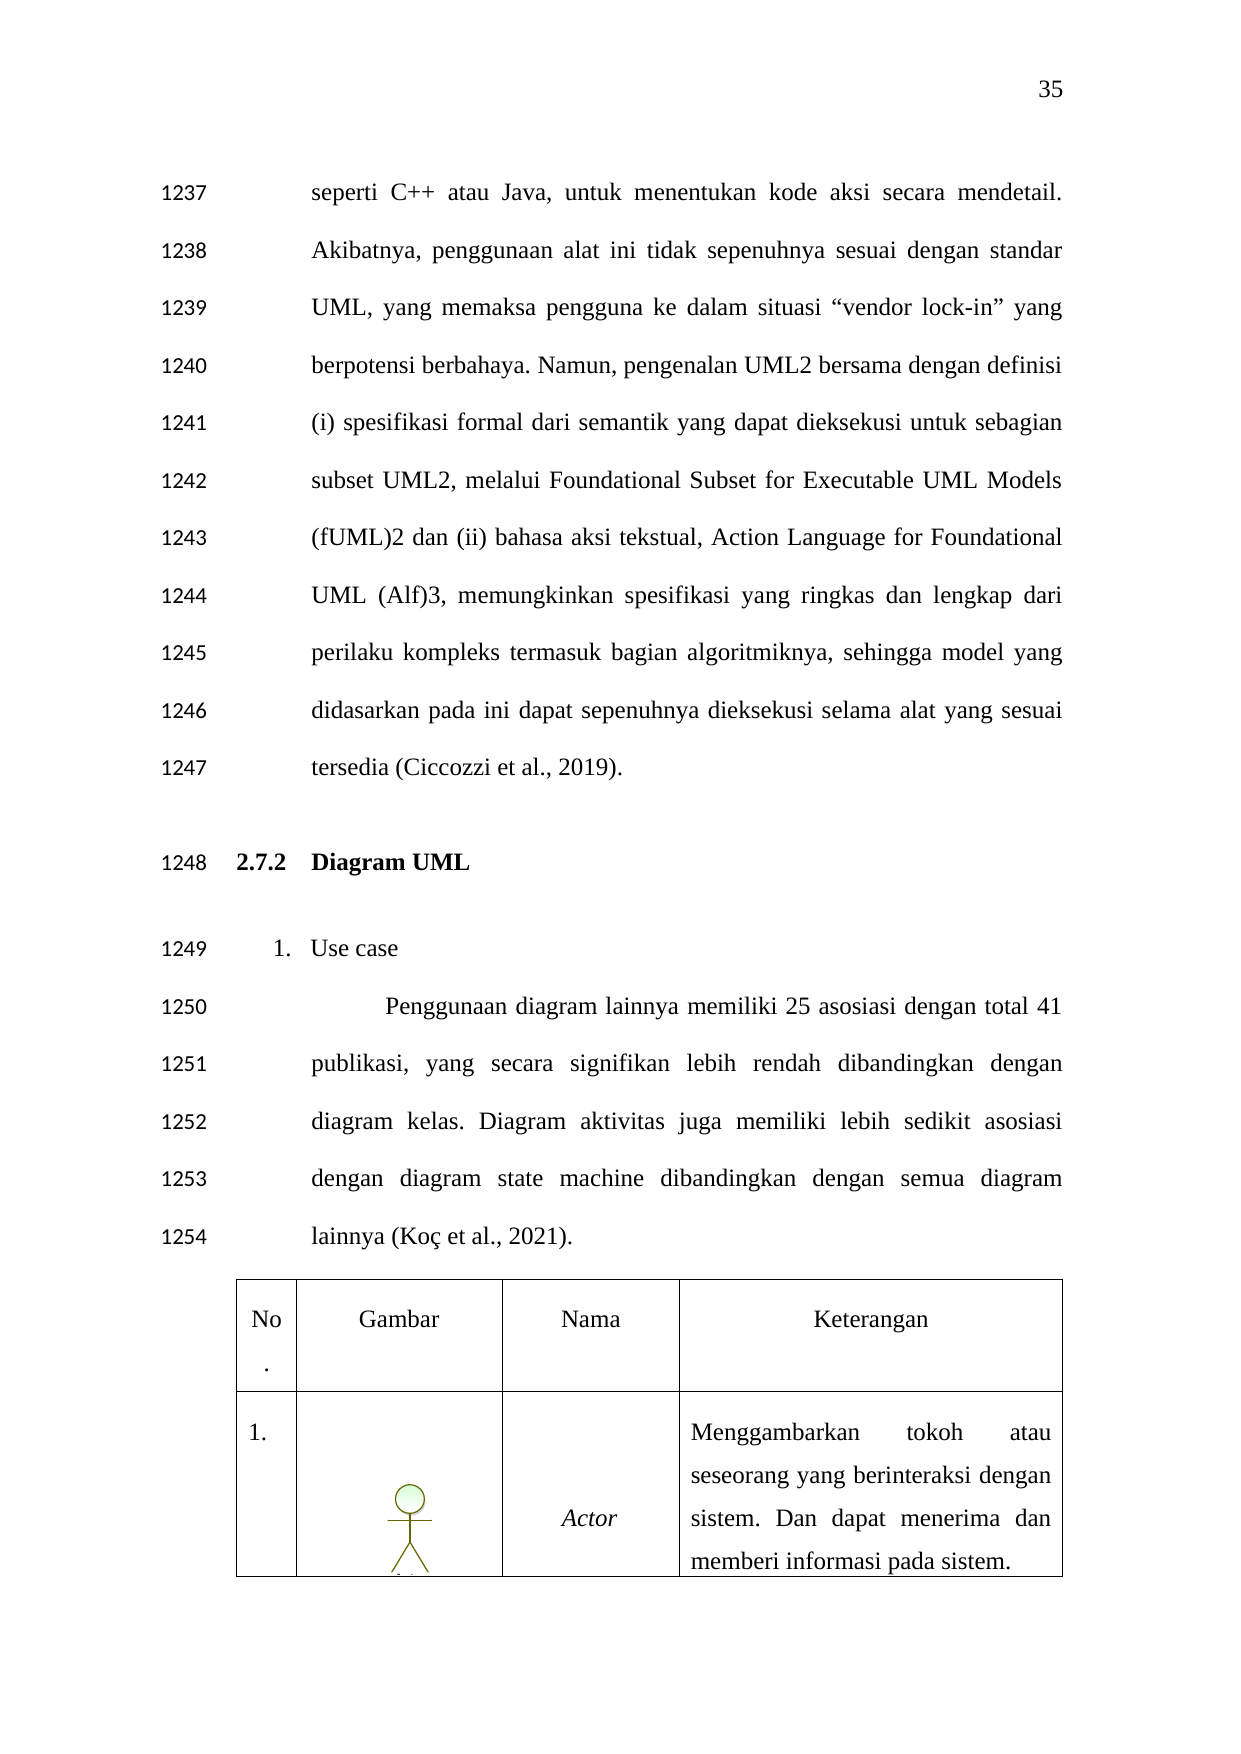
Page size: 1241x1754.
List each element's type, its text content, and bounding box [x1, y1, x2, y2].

table_header Keterangan [680, 1280, 1062, 1391]
text Penggunaan diagram lainnya memiliki 25 asosiasi dengan total 41 publikasi, yang secara signifikan lebih rendah dibandingkan dengan diagram kelas. Diagram aktivitas juga memiliki lebih sedikit asosiasi dengan diagram state machine dibandingkan dengan semua diagram lainnya [311, 991, 1063, 1250]
table_cell Actor [503, 1392, 679, 1576]
table_cell Menggambarkan tokoh atau seseorang yang berinteraksi dengan sistem. Dan dapat menerima dan memberi informasi pada sistem. [680, 1392, 1062, 1576]
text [311, 177, 1063, 781]
table_cell [297, 1392, 502, 1576]
table_header Nama [503, 1280, 679, 1391]
table_cell 1. [237, 1392, 296, 1576]
list Use case [273, 933, 1063, 962]
subtitle Diagram UML [236, 847, 1063, 876]
table_header No. [237, 1280, 296, 1391]
table_header Gambar [297, 1280, 502, 1391]
